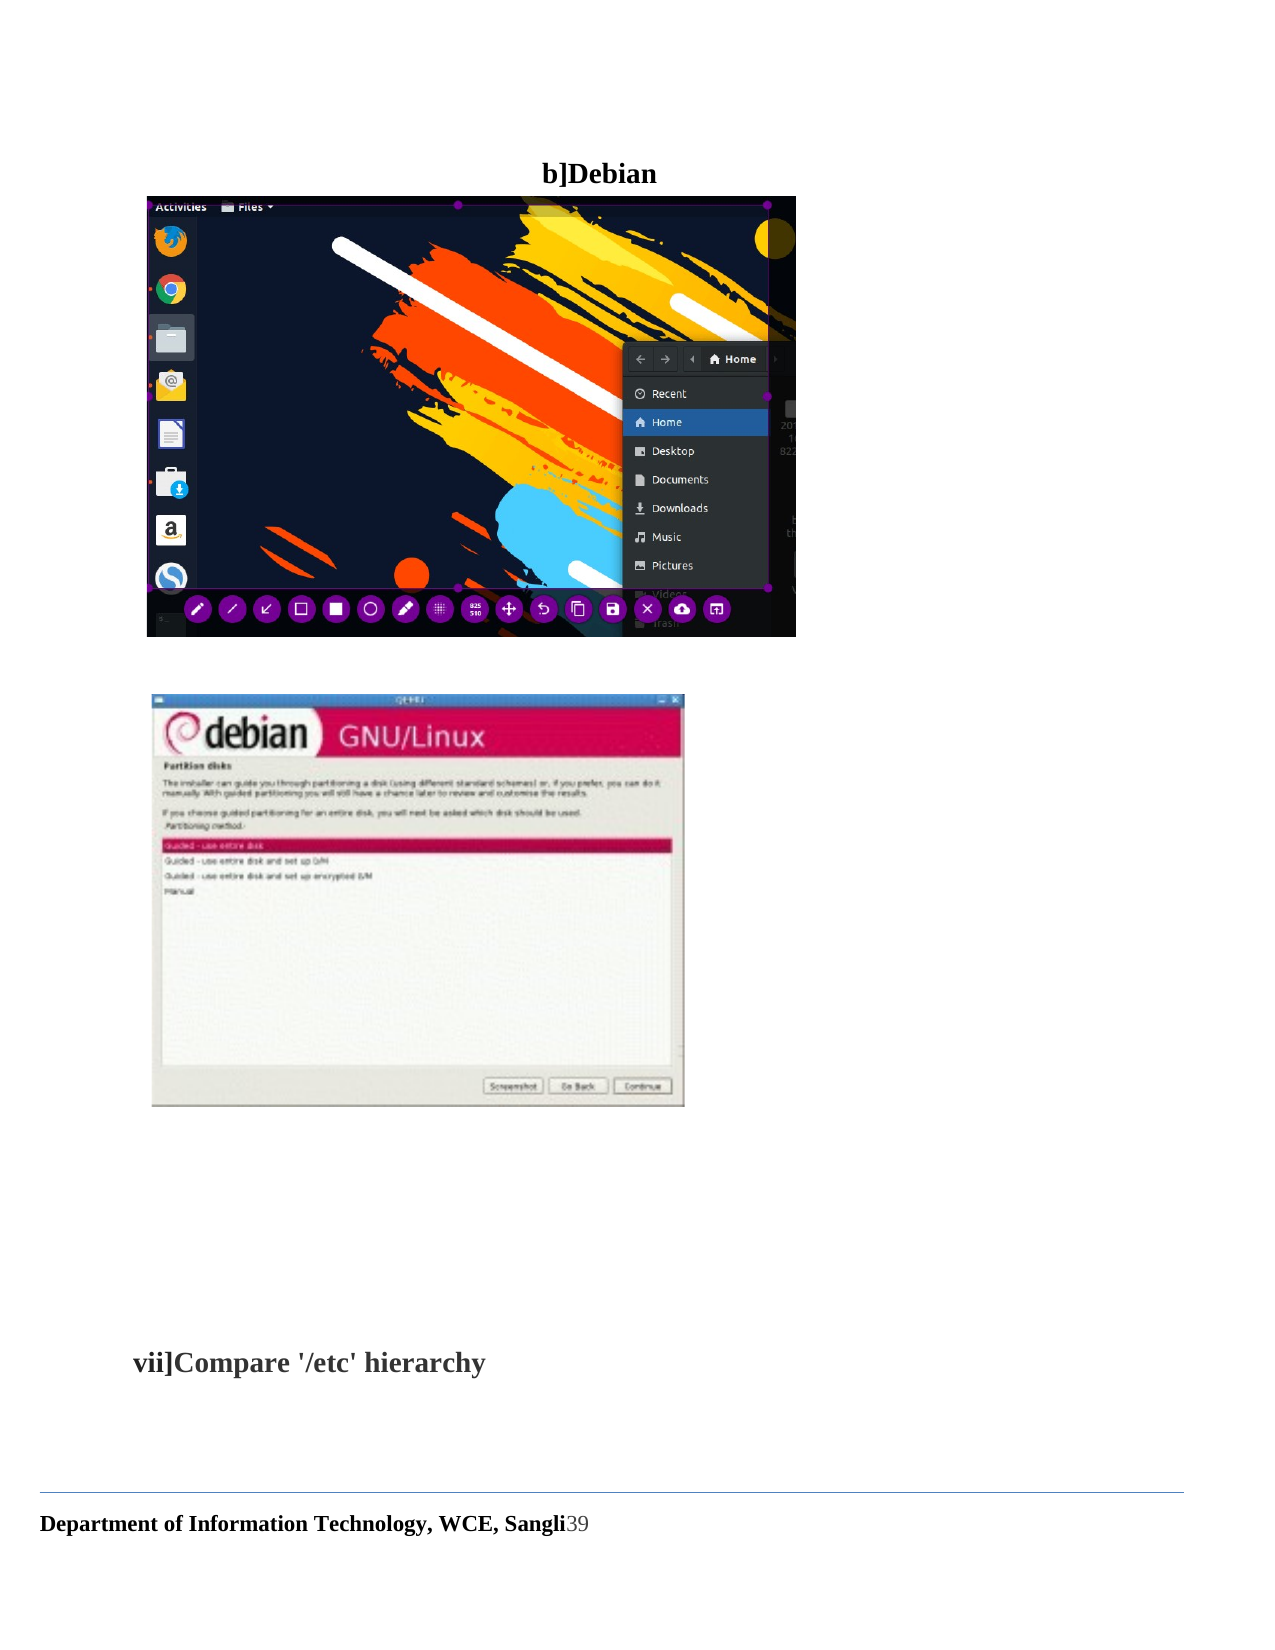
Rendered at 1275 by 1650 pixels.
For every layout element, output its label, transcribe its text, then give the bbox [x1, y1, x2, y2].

picture [146, 196, 796, 637]
text vii]Compare '/etc' hierarchy [133, 1346, 1067, 1379]
subtitle b]Debian [132, 156, 1067, 190]
picture [151, 694, 685, 1107]
